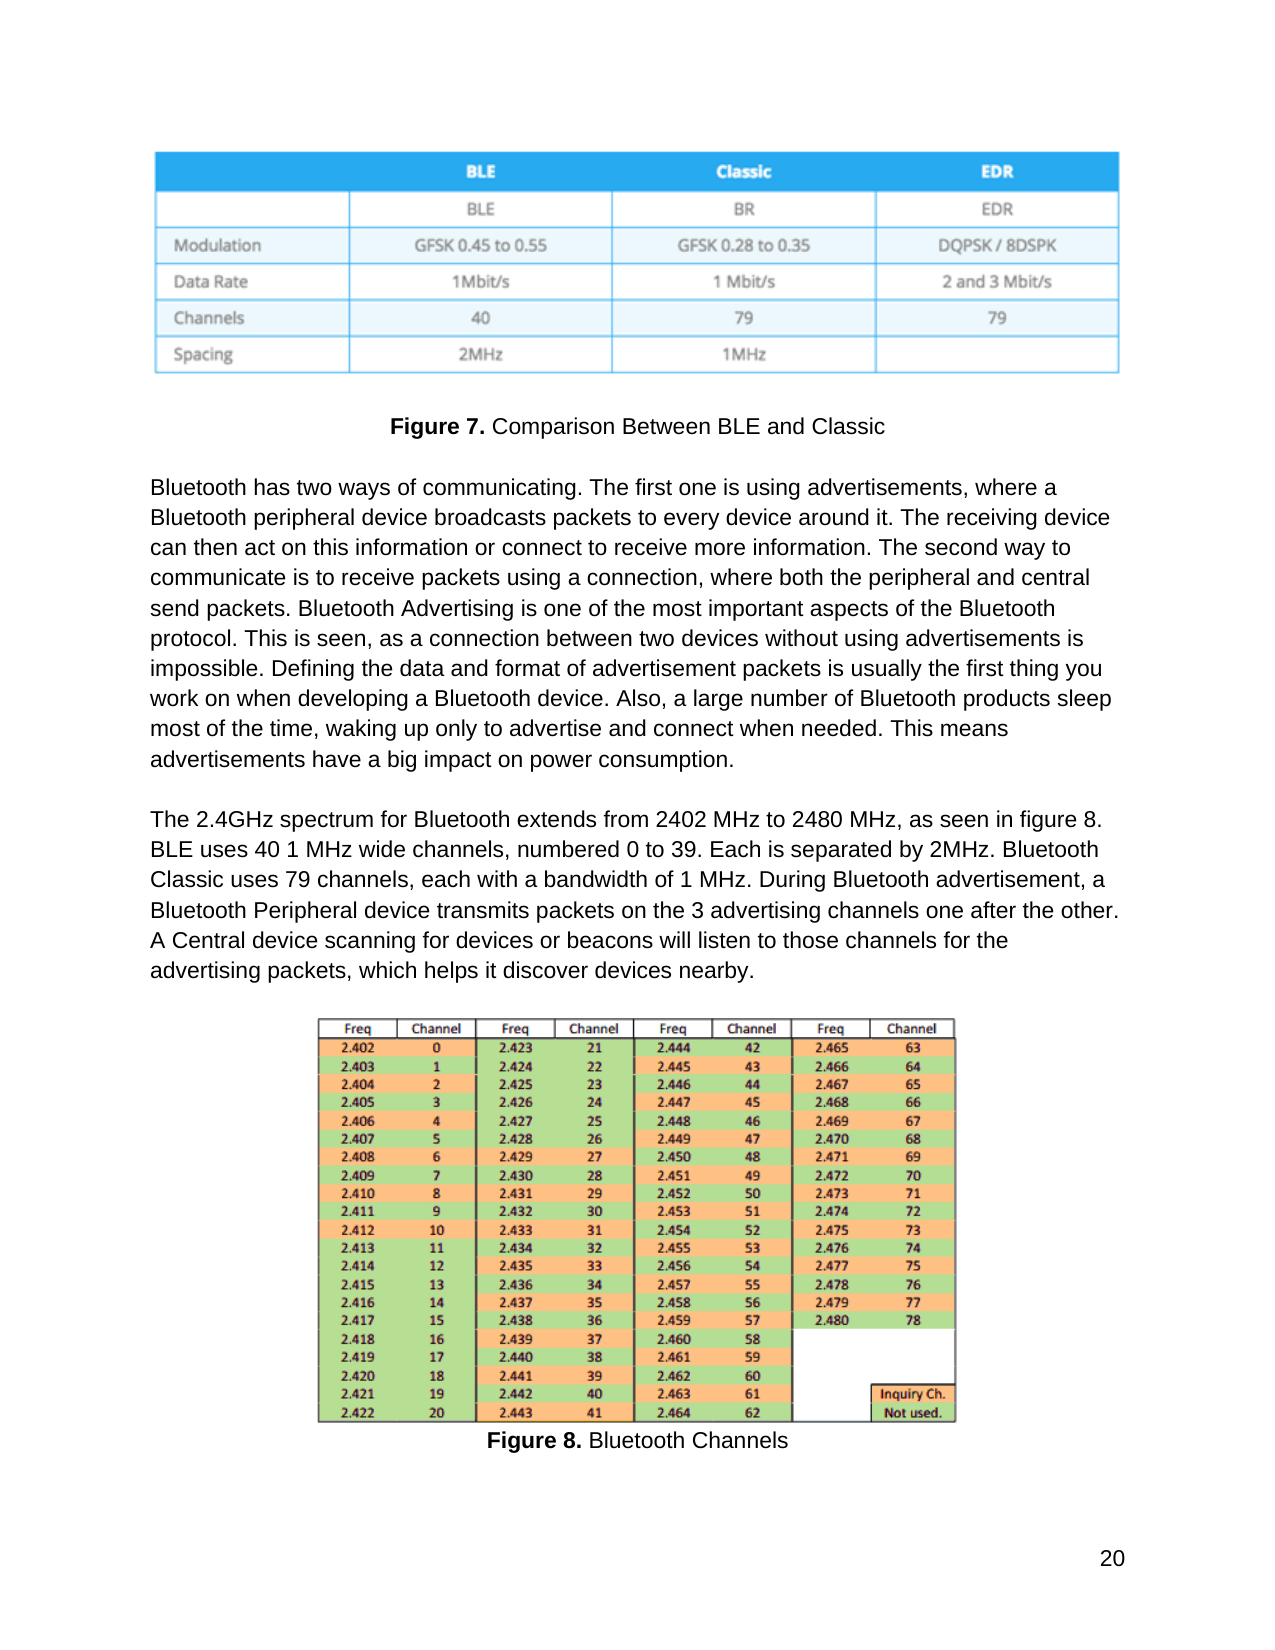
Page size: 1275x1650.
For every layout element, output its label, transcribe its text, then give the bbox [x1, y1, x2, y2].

picture [150, 150, 1125, 380]
text Bluetooth has two ways of communicating. The first one is using advertisements, where a Bluetooth peripheral device broadcasts packets to every device around it. The receiving device can then act on this information or connect to receive more information. The second way to communicate is to receive packets using a connection, where both the peripheral and central send packets. Bluetooth Advertising is one of the most important aspects of the Bluetooth protocol. This is seen, as a connection between two devices without using advertisements is impossible. Defining the data and format of advertisement packets is usually the first thing you work on when developing a Bluetooth device. Also, a large number of Bluetooth products sleep most of the time, waking up only to advertise and connect when needed. This means advertisements have a big impact on power consumption. [150, 474, 1125, 772]
picture [317, 1017, 958, 1424]
text The 2.4GHz spectrum for Bluetooth extends from 2402 MHz to 2480 MHz, as seen in figure 8. BLE uses 40 1 MHz wide channels, numbered 0 to 39. Each is separated by 2MHz. Bluetooth Classic uses 79 channels, each with a bandwidth of 1 MHz. During Bluetooth advertisement, a Bluetooth Peripheral device transmits packets on the 3 advertising channels one after the other. A Central device scanning for devices or beacons will listen to those channels for the advertising packets, which helps it discover devices nearby. [150, 806, 1125, 983]
text Figure 8. Bluetooth Channels [150, 1427, 1125, 1453]
text Figure 7. Comparison Between BLE and Classic [150, 413, 1125, 439]
